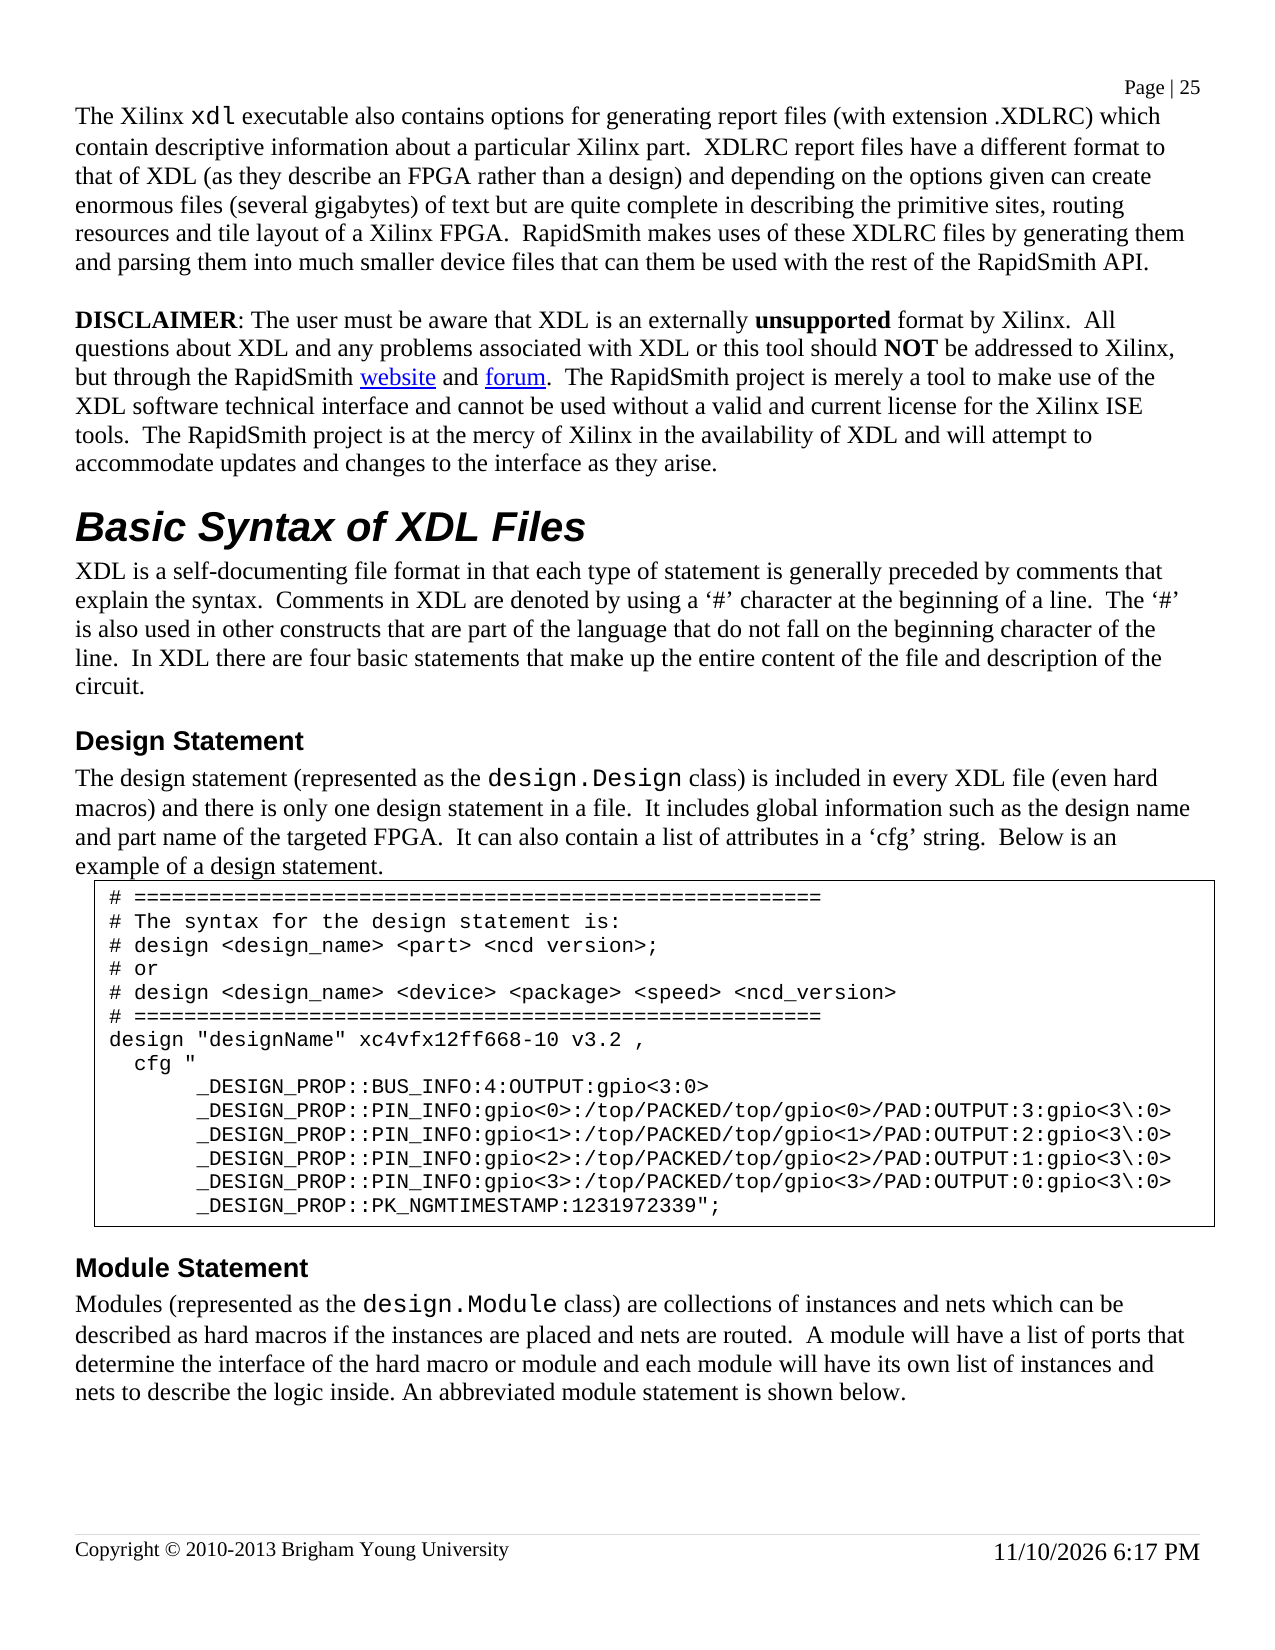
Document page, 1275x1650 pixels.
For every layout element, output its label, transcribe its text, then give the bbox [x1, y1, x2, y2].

subtitle Module Statement [75, 1252, 1200, 1283]
text Modules (represented as the design.Module class) are collections of instances and nets which can be described as hard macros if the instances are placed and nets are routed. A module will have a list of ports that determine the interface of the hard macro or module and each module will have its own list of instances and nets to describe the logic inside. An abbreviated module statement is shown below. [75, 1289, 1200, 1406]
text The Xilinx xdl executable also contains options for generating report files (with extension .XDLRC) which contain descriptive information about a particular Xilinx part. XDLRC report files have a different format to that of XDL (as they describe an FPGA rather than a design) and depending on the options given can create enormous files (several gigabytes) of text but are quite complete in describing the primitive sites, routing resources and tile layout of a Xilinx FPGA. RapidSmith makes uses of these XDLRC files by generating them and parsing them into much smaller device files that can them be used with the rest of the RapidSmith API. [75, 101, 1200, 276]
subtitle Design Statement [75, 725, 1200, 756]
text XDL is a self-documenting file format in that each type of statement is generally preceded by comments that explain the syntax. Comments in XDL are denoted by using a ‘#’ character at the beginning of a line. The ‘#’ is also used in other constructs that are part of the language that do not fall on the beginning character of the line. In XDL there are four basic statements that make up the entire content of the file and description of the circuit. [75, 556, 1200, 700]
text DISCLAIMER: The user must be aware that XDL is an externally unsupported format by Xilinx. All questions about XDL and any problems associated with XDL or this tool should NOT be addressed to Xilinx, but through the RapidSmith website and forum. The RapidSmith project is merely a tool to make use of the XDL software technical interface and cannot be used without a valid and current license for the Xilinx ISE tools. The RapidSmith project is at the mercy of Xilinx in the availability of XDL and will attempt to accommodate updates and changes to the interface as they arise. [75, 305, 1200, 477]
text The design statement (represented as the design.Design class) is included in every XDL file (even hard macros) and there is only one design statement in a file. It includes global information such as the design name and part name of the targeted FPGA. It can also contain a list of attributes in a ‘cfg’ string. Below is an example of a design statement. [75, 763, 1200, 1227]
subtitle Basic Syntax of XDL Files [75, 502, 1200, 550]
